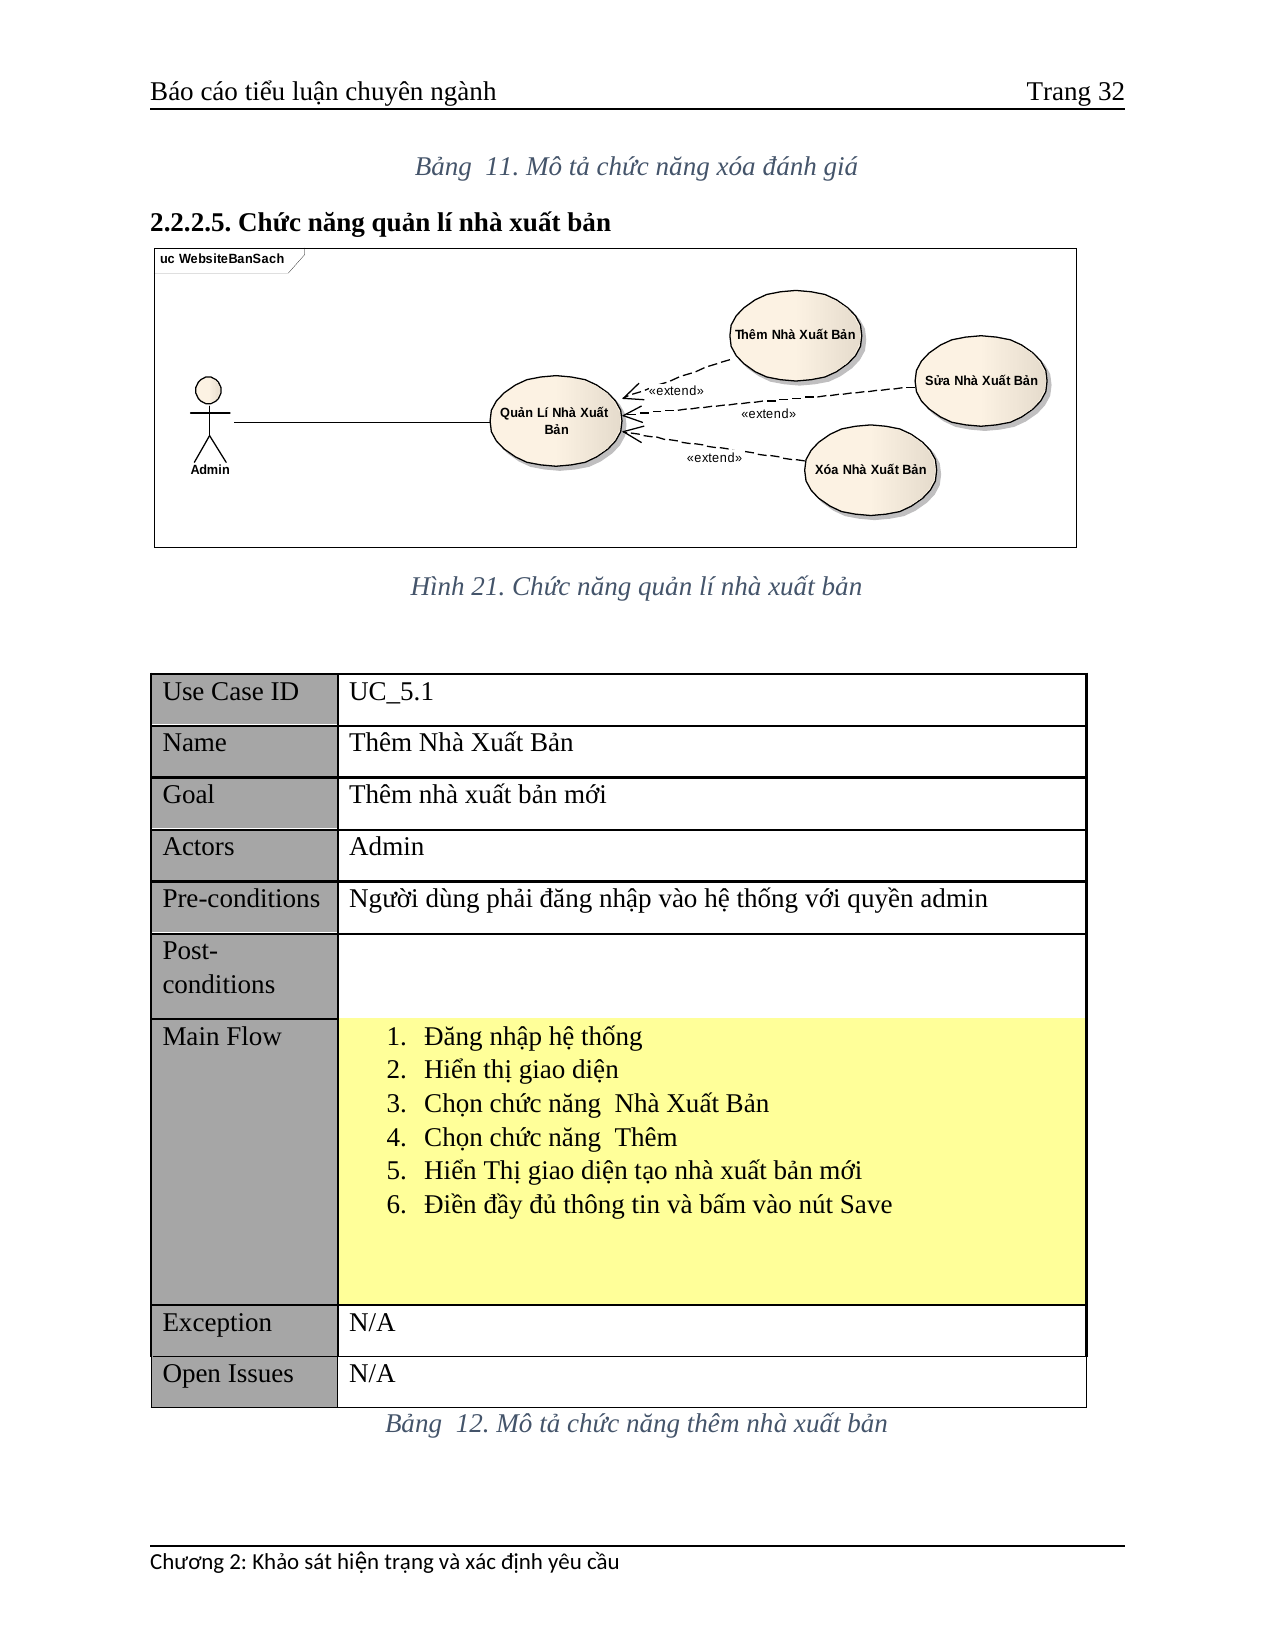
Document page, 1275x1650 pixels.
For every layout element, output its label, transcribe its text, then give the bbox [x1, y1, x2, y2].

table_cell Post-conditions [152, 935, 337, 1018]
table_cell Exception [152, 1306, 337, 1356]
table_cell Đăng nhập hệ thống Hiển thị giao diện Chọn chức năng Nhà Xuất Bản Chọn chức năng Thêm Hiển Thị giao diện tạo nhà xuất bản mới Điền đầy đủ thông tin và bấm vào nút Save [339, 1018, 1085, 1304]
table_header UC_5.1 [339, 675, 1085, 724]
table_cell Thêm nhà xuất bản mới [339, 779, 1085, 828]
table_cell Name [152, 727, 337, 776]
table_cell Actors [152, 831, 337, 880]
table_cell N/A [338, 1357, 1086, 1407]
text Hình 21. Chức năng quản lí nhà xuất bản [150, 570, 1125, 601]
table_cell Người dùng phải đăng nhập vào hệ thống với quyền admin [339, 883, 1085, 932]
table_cell Thêm Nhà Xuất Bản [339, 727, 1085, 776]
table_cell [339, 935, 1085, 1018]
table_cell N/A [339, 1306, 1085, 1356]
table_cell Open Issues [152, 1357, 337, 1407]
table_cell Goal [152, 779, 337, 828]
text Bảng 12. Mô tả chức năng thêm nhà xuất bản [150, 1408, 1125, 1439]
table_cell Admin [339, 831, 1085, 880]
subtitle 2.2.2.5. Chức năng quản lí nhà xuất bản [150, 206, 1125, 237]
table_cell Main Flow [152, 1020, 337, 1304]
table_cell Pre-conditions [152, 883, 337, 932]
table_header Use Case ID [152, 675, 337, 724]
text Bảng 11. Mô tả chức năng xóa đánh giá [150, 150, 1125, 181]
